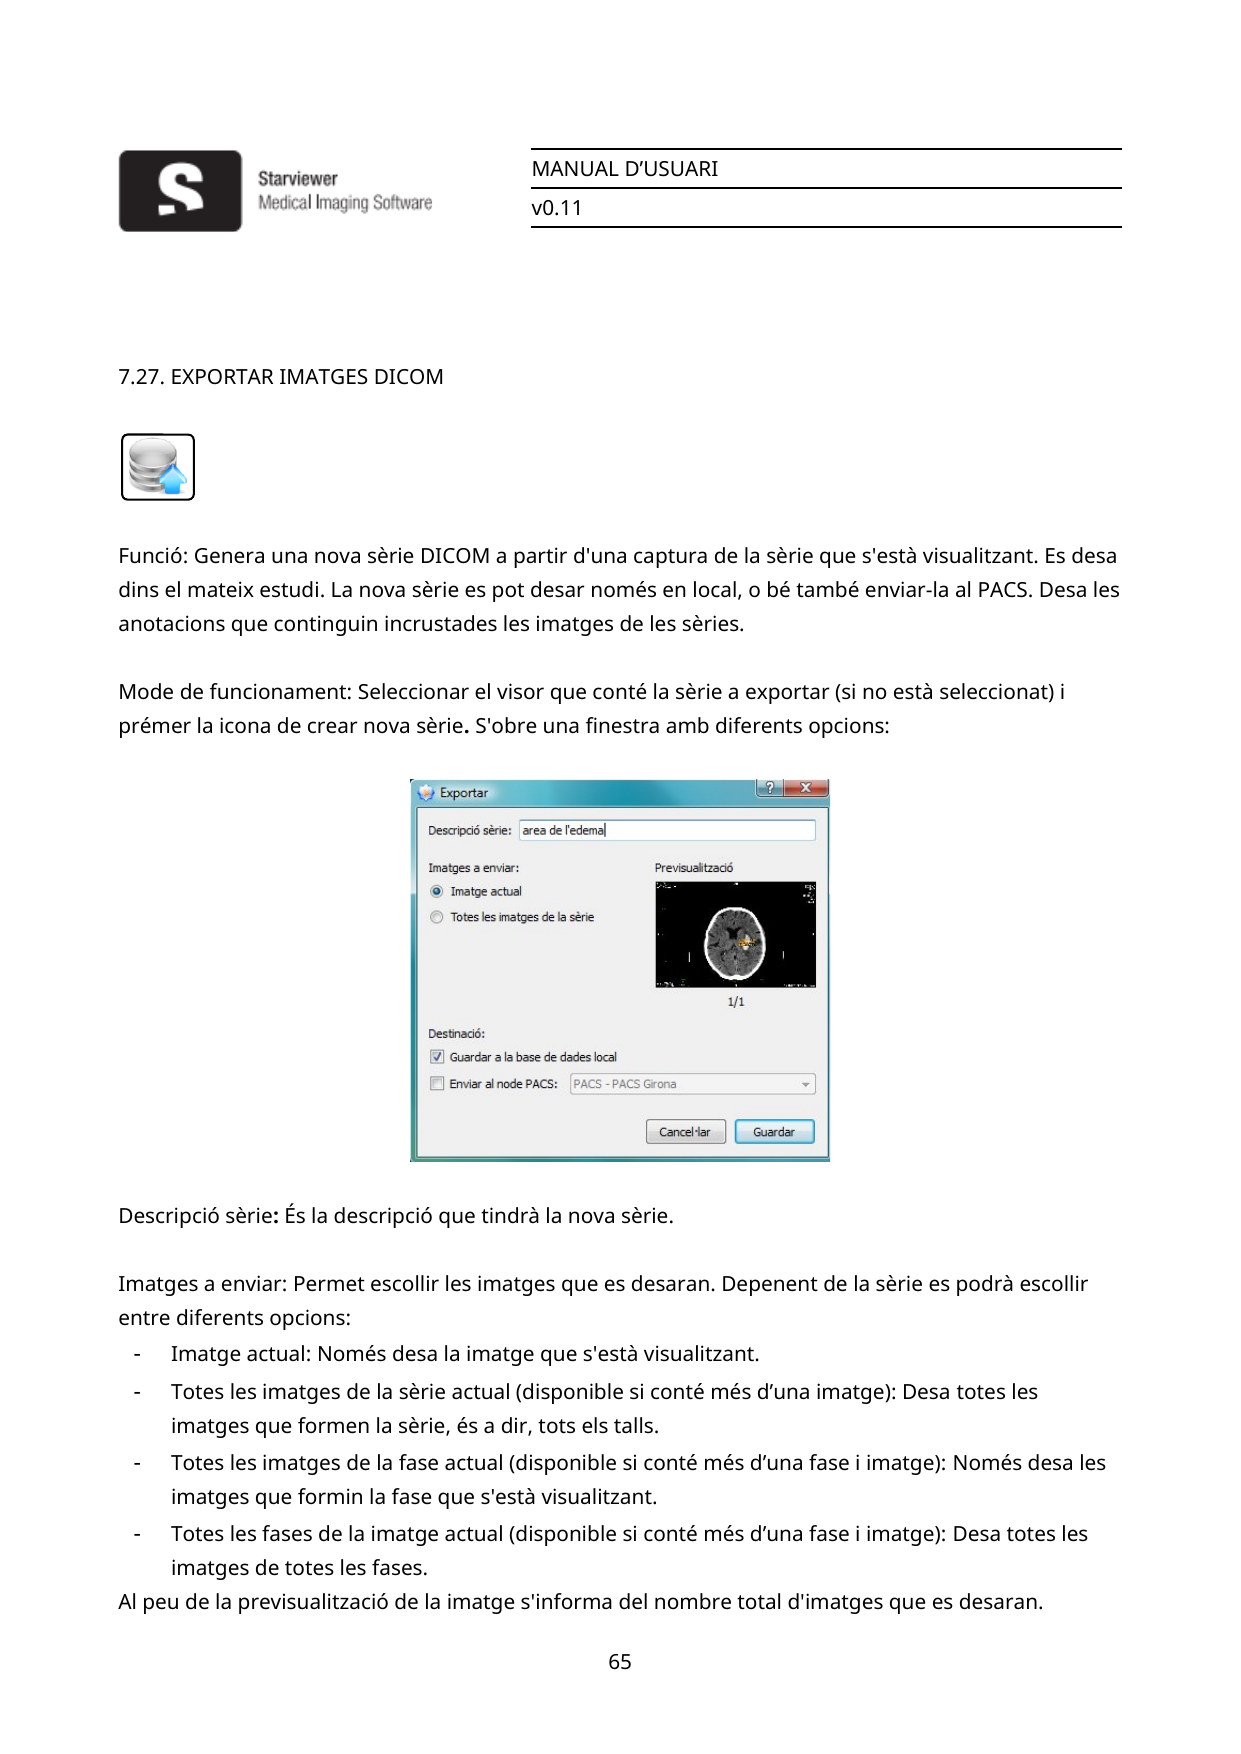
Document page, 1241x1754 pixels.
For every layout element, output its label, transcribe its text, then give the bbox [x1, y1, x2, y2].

list Imatge actual: Només desa la imatge que s'està visualitzant. [133, 1337, 1122, 1368]
picture [124, 436, 192, 498]
picture [410, 779, 831, 1162]
text Descripció sèrie: És la descripció que tindrà la nova sèrie. [118, 1201, 1122, 1229]
text Imatges a enviar: Permet escollir les imatges que es desaran. Depenent de la sèrie es podrà escollir entre diferents opcions: [118, 1269, 1122, 1331]
list Totes les imatges de la fase actual (disponible si conté més d’una fase i imatge): Només desa les imatges que formin la fase que s'està visualitzant. [133, 1446, 1122, 1511]
text Al peu de la previsualització de la imatge s'informa del nombre total d'imatges que es desaran. [118, 1587, 1122, 1616]
list Totes les fases de la imatge actual (disponible si conté més d’una fase i imatge): Desa totes les imatges de totes les fases. [133, 1516, 1122, 1582]
list Totes les imatges de la sèrie actual (disponible si conté més d’una imatge): Desa totes les imatges que formen la sèrie, és a dir, tots els talls. [133, 1374, 1122, 1440]
text Mode de funcionament: Seleccionar el visor que conté la sèrie a exportar (si no està seleccionat) i prémer la icona de crear nova sèrie. S'obre una finestra amb diferents opcions: [118, 677, 1122, 740]
text Funció: Genera una nova sèrie DICOM a partir d'una captura de la sèrie que s'està visualitzant. Es desa dins el mateix estudi. La nova sèrie es pot desar només en local, o bé també enviar-la al PACS. Desa les anotacions que continguin incrustades les imatges de les sèries. [118, 541, 1122, 638]
subtitle Exportar imatges DICOM [118, 362, 1122, 391]
